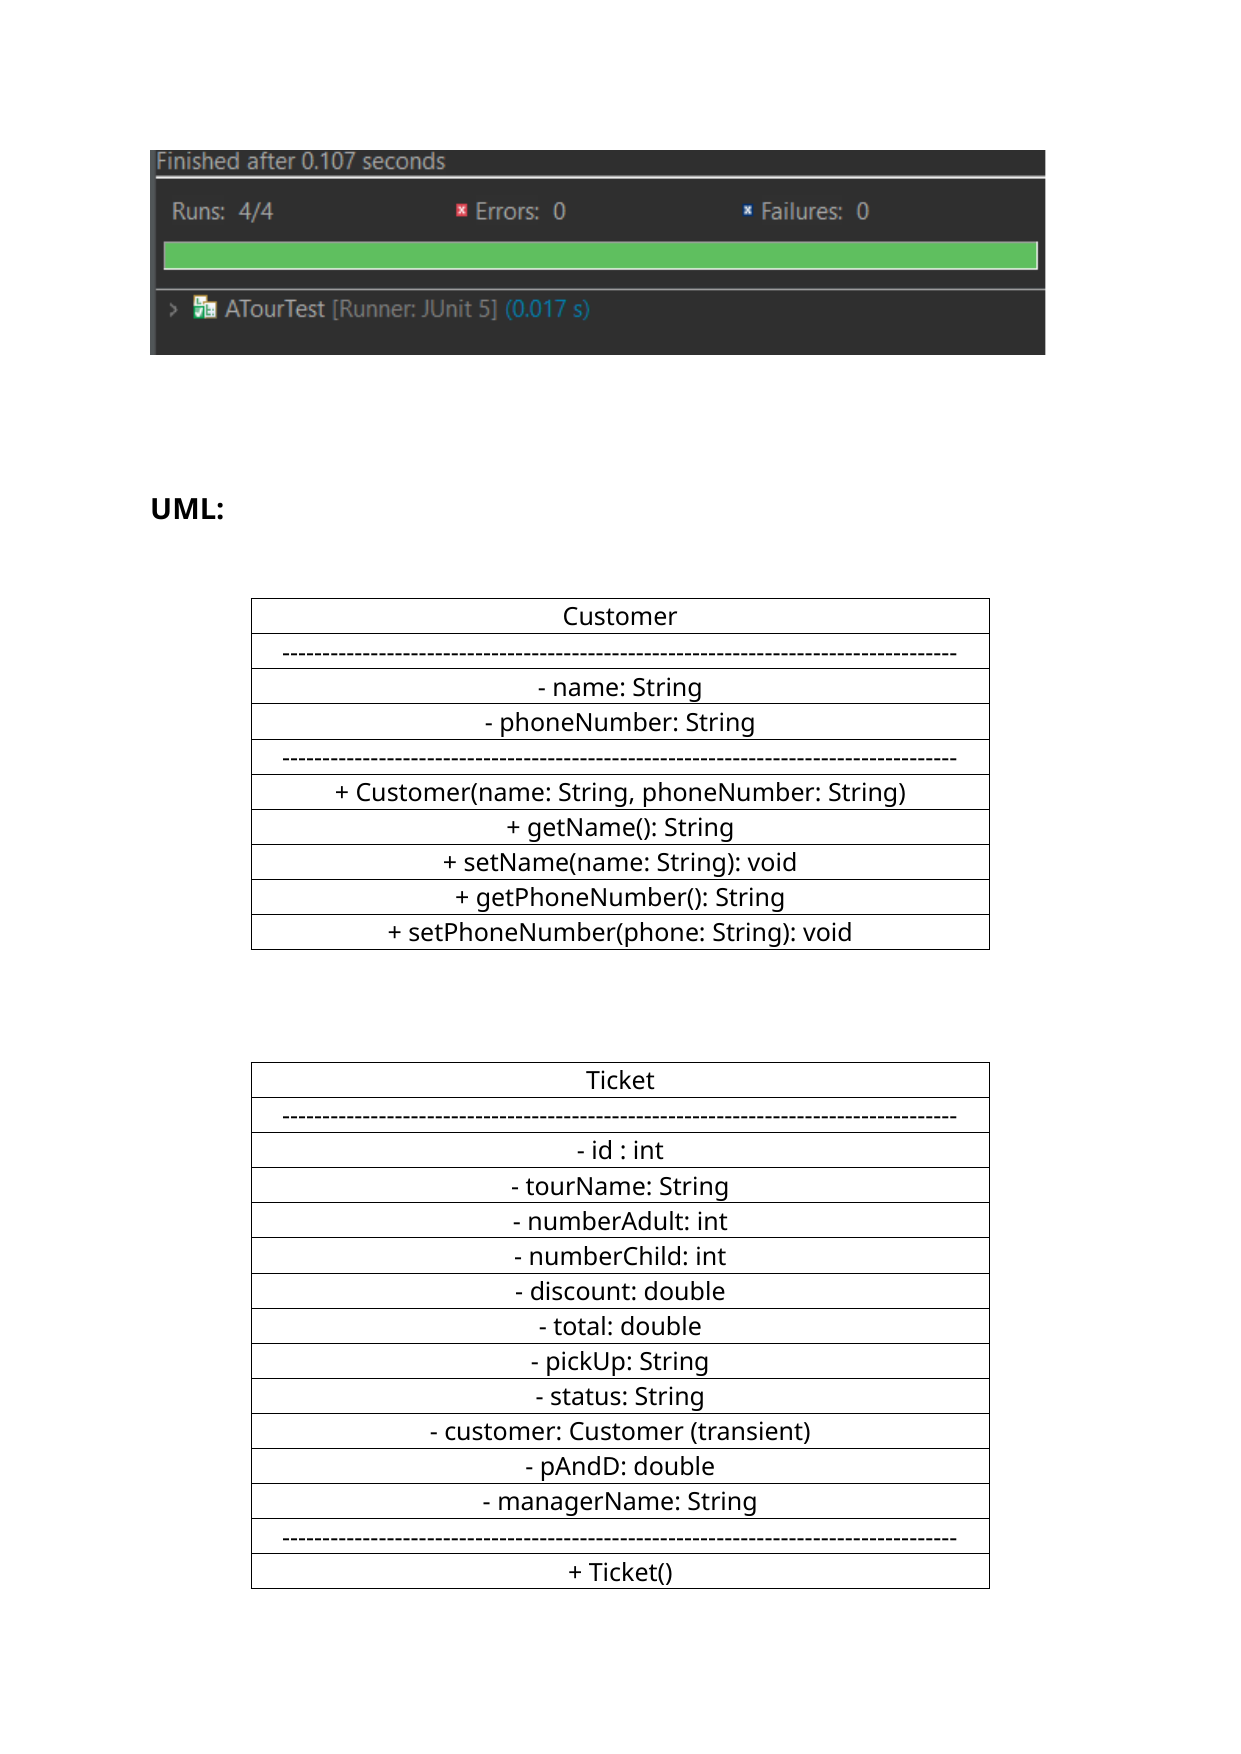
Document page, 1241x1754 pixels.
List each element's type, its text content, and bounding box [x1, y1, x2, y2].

table_cell + Ticket() [252, 1554, 989, 1588]
table_cell - phoneNumber: String [252, 704, 989, 738]
table_cell - managerName: String [252, 1484, 989, 1518]
table_cell ------------------------------------------------------------------------------------ [252, 740, 989, 773]
table_cell ------------------------------------------------------------------------------------ [252, 1519, 989, 1553]
table_cell ------------------------------------------------------------------------------------ [252, 634, 989, 668]
table_cell - status: String [252, 1379, 989, 1413]
table_header Customer [252, 599, 989, 633]
table_cell - customer: Customer (transient) [252, 1414, 989, 1448]
table_cell ------------------------------------------------------------------------------------ [252, 1098, 989, 1132]
table_cell - numberAdult: int [252, 1203, 989, 1237]
subtitle UML: [150, 488, 1090, 528]
table_cell - pickUp: String [252, 1344, 989, 1378]
table_cell + getName(): String [252, 810, 989, 844]
table_cell - numberChild: int [252, 1238, 989, 1272]
table_cell + getPhoneNumber(): String [252, 880, 989, 914]
table_cell - name: String [252, 669, 989, 703]
table_cell - id : int [252, 1133, 989, 1167]
table_cell - total: double [252, 1309, 989, 1343]
table_cell + Customer(name: String, phoneNumber: String) [252, 775, 989, 809]
table_cell - tourName: String [252, 1168, 989, 1202]
table_cell - pAndD: double [252, 1449, 989, 1483]
table_cell + setPhoneNumber(phone: String): void [252, 915, 989, 949]
table_cell - discount: double [252, 1274, 989, 1307]
table_cell + setName(name: String): void [252, 845, 989, 879]
table_header Ticket [252, 1063, 989, 1097]
picture [150, 150, 1046, 355]
